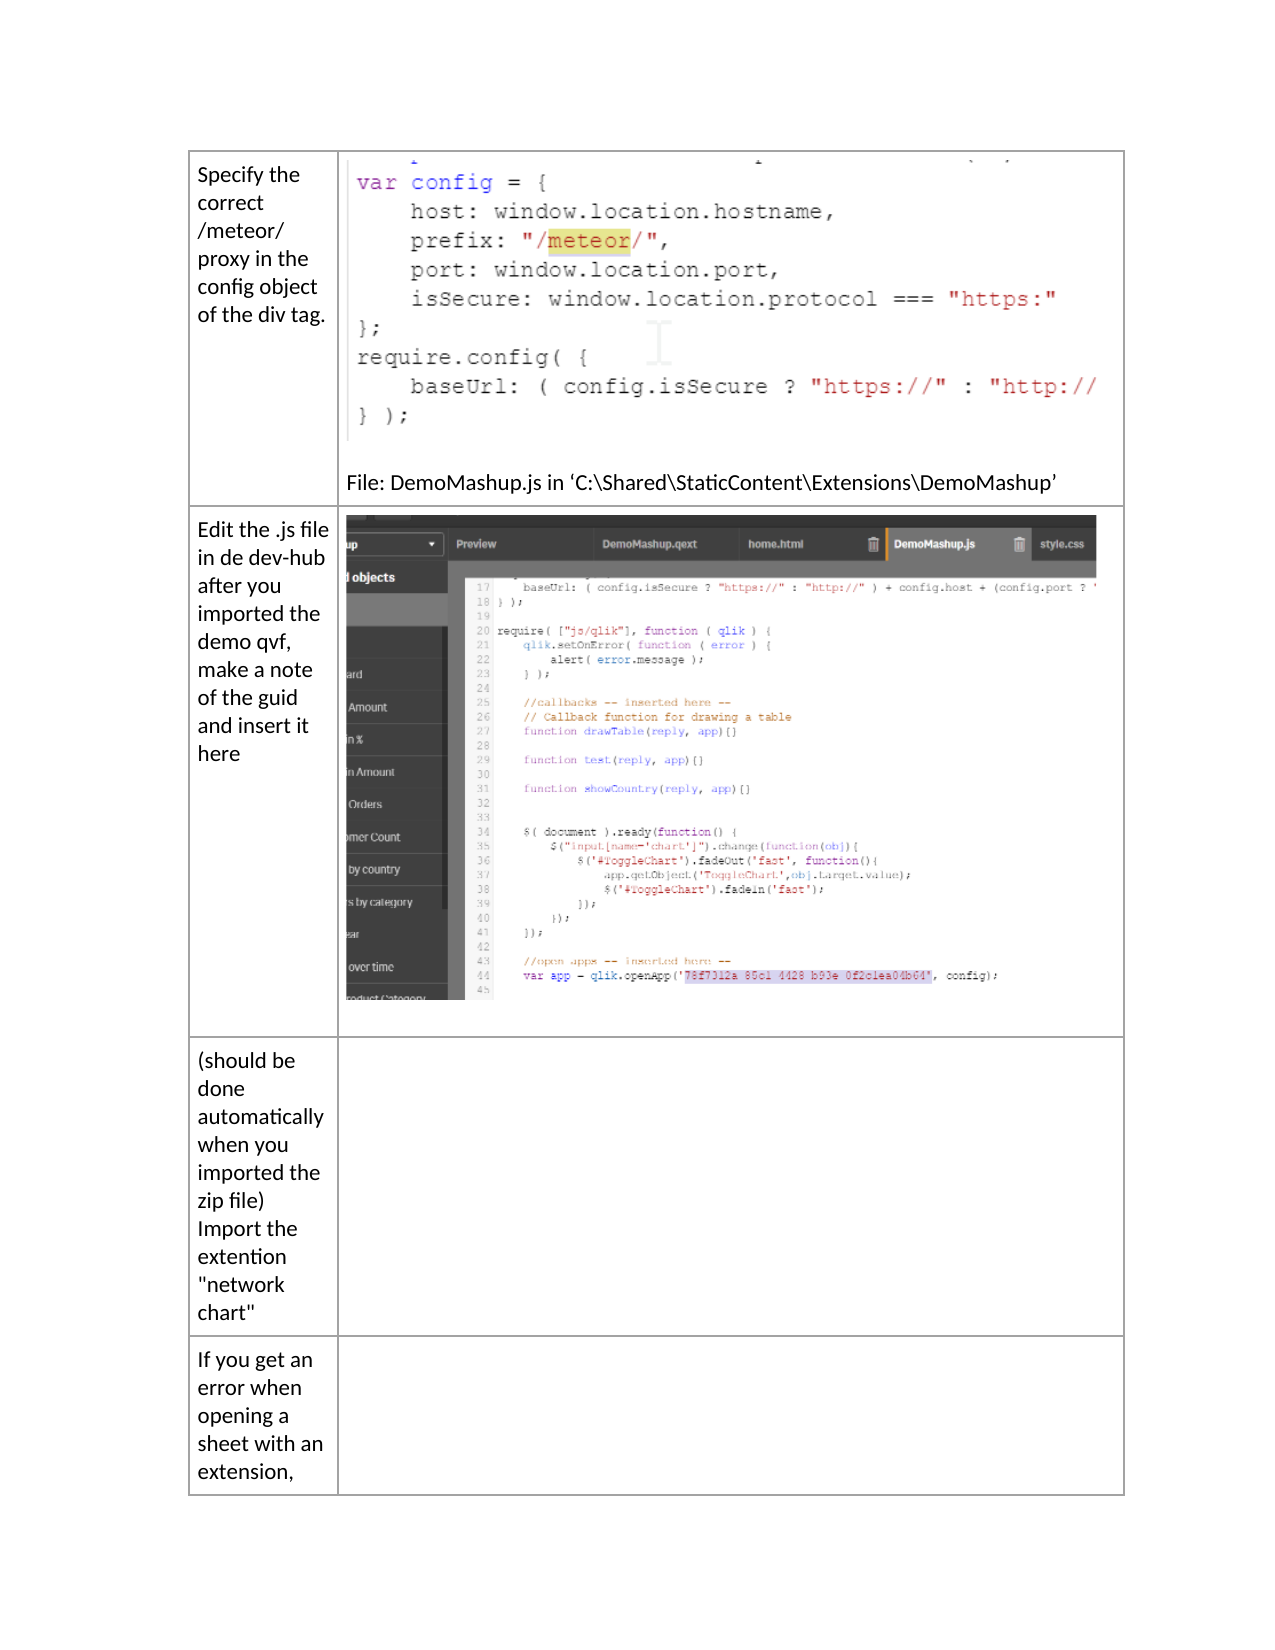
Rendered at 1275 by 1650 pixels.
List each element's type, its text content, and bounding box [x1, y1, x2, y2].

table_cell File: DemoMashup.js in ‘C:\Shared\StaticContent\Extensions\DemoMashup’ [339, 152, 1123, 504]
picture [346, 515, 1097, 1000]
table_cell [339, 1337, 1123, 1493]
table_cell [190, 1337, 337, 1493]
table_cell Specify the correct /meteor/ proxy in the config object of the div tag. [190, 152, 337, 504]
picture [346, 160, 1097, 441]
table_cell [339, 1038, 1123, 1334]
table_cell [339, 507, 1123, 1036]
table_cell Edit the .js file in de dev-hub after you imported the demo qvf, make a note of the guid and insert it here [190, 507, 337, 1036]
table_cell (should be done automatically when you imported the zip file) Import the extention "network chart" [190, 1038, 337, 1334]
